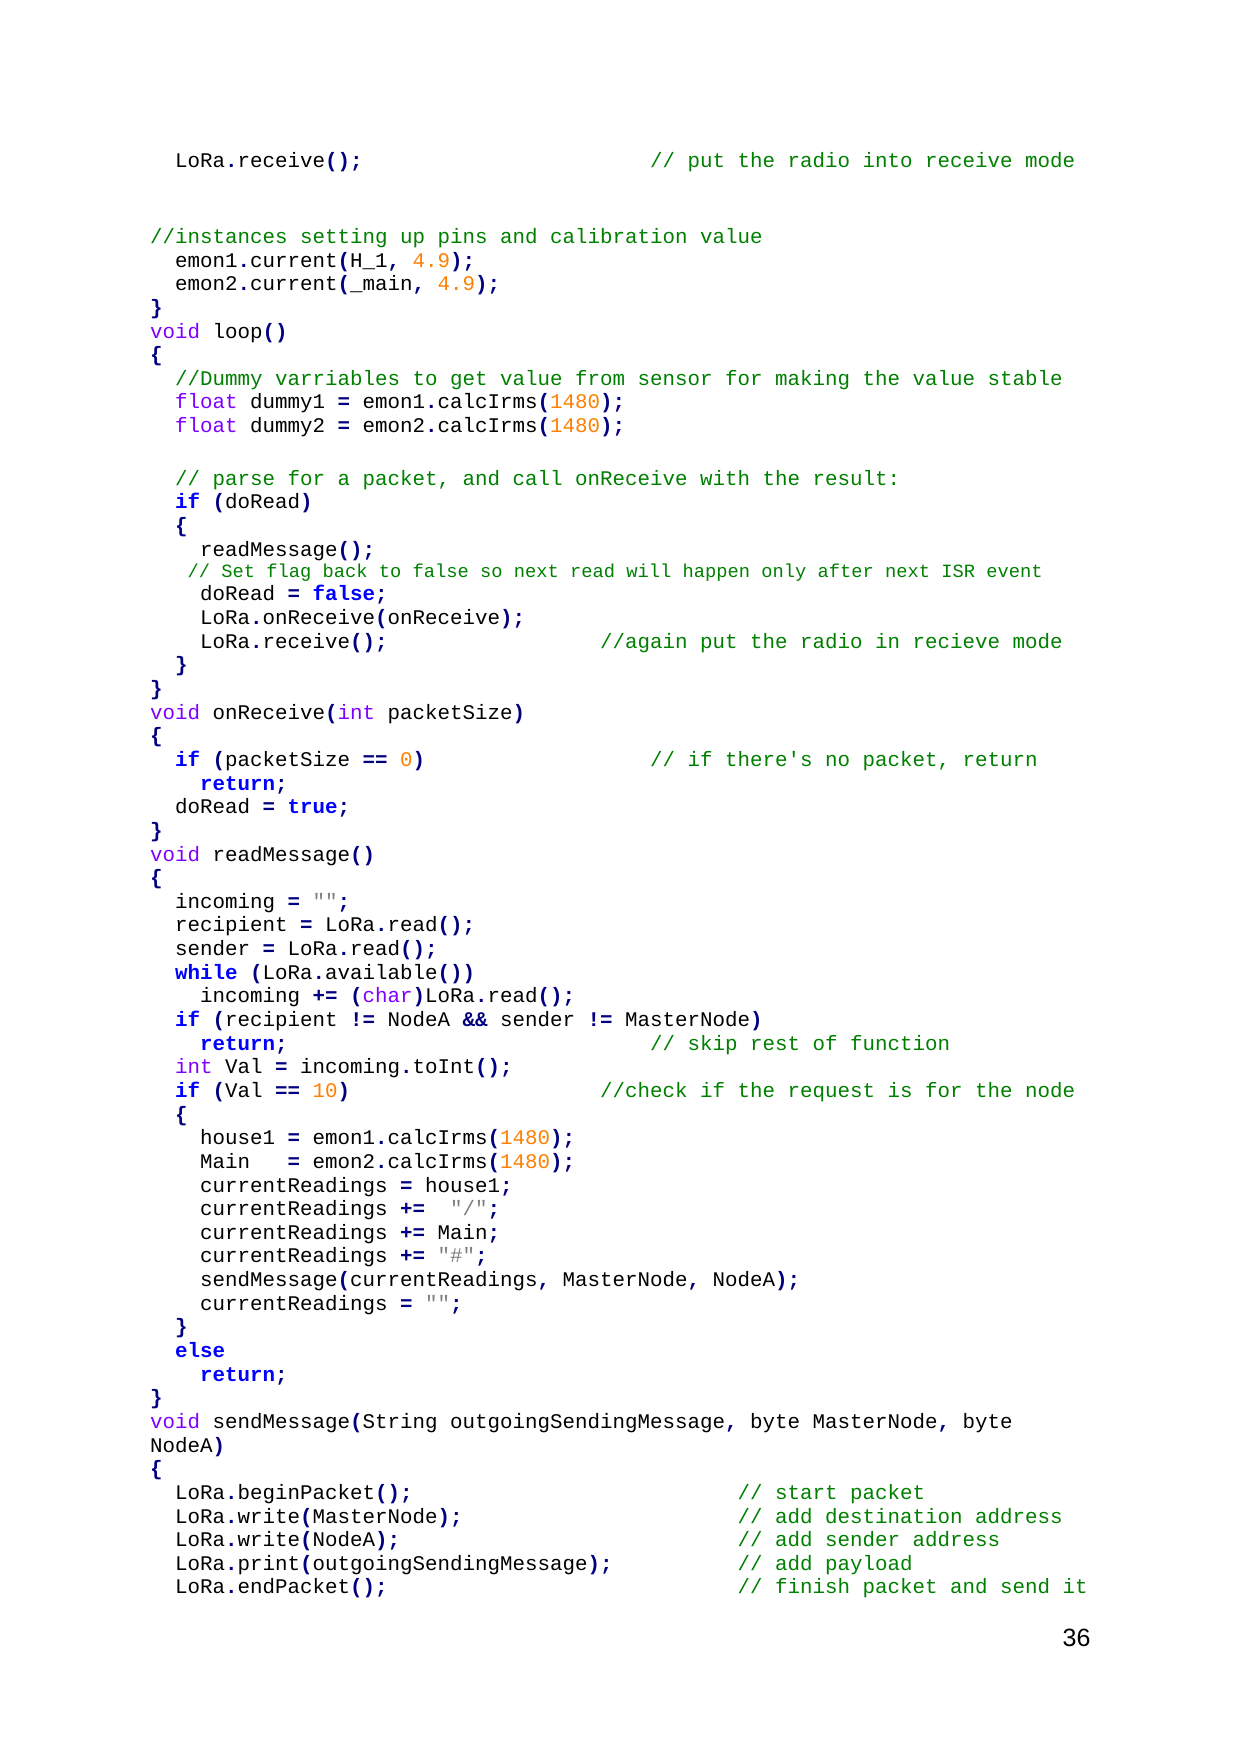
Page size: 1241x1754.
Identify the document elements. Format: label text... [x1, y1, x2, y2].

text if (doRead) [150, 491, 1090, 515]
text float dummy1 = emon1.calcIrms(1480); [150, 392, 1090, 415]
text //Dummy varriables to get value from sensor for making the value stable [150, 368, 1090, 392]
text recipient = LoRa.read(); [150, 914, 1090, 938]
text LoRa.receive(); // put the radio into receive mode [150, 150, 1090, 174]
text } [150, 1316, 1090, 1340]
text emon2.current(_main, 4.9); [150, 273, 1090, 297]
text { [150, 344, 1090, 368]
text LoRa.write(NodeA); // add sender address [150, 1529, 1090, 1553]
text currentReadings += "/"; [150, 1198, 1090, 1222]
text { [150, 867, 1090, 891]
text if (recipient != NodeA && sender != MasterNode) [150, 1009, 1090, 1033]
text } [150, 820, 1090, 843]
text // Set flag back to false so next read will happen only after next ISR event [150, 562, 1090, 583]
text { [150, 725, 1090, 749]
text float dummy2 = emon2.calcIrms(1480); [150, 415, 1090, 439]
text LoRa.endPacket(); // finish packet and send it [150, 1577, 1090, 1600]
text LoRa.receive(); //again put the radio in recieve mode [150, 631, 1090, 654]
text void onReceive(int packetSize) [150, 702, 1090, 725]
text doRead = true; [150, 796, 1090, 820]
text } [150, 678, 1090, 702]
text sendMessage(currentReadings, MasterNode, NodeA); [150, 1269, 1090, 1293]
text { [150, 515, 1090, 538]
text LoRa.write(MasterNode); // add destination address [150, 1506, 1090, 1529]
text } [150, 654, 1090, 678]
text return; [150, 773, 1090, 796]
text currentReadings = ""; [150, 1293, 1090, 1316]
text return; // skip rest of function [150, 1033, 1090, 1056]
text LoRa.print(outgoingSendingMessage); // add payload [150, 1553, 1090, 1577]
text LoRa.beginPacket(); // start packet [150, 1482, 1090, 1506]
text LoRa.onReceive(onReceive); [150, 607, 1090, 631]
text //instances setting up pins and calibration value [150, 226, 1090, 250]
text readMessage(); [150, 538, 1090, 562]
text } [150, 297, 1090, 321]
text currentReadings = house1; [150, 1174, 1090, 1198]
text incoming += (char)LoRa.read(); [150, 985, 1090, 1009]
text doRead = false; [150, 583, 1090, 607]
text } [150, 1387, 1090, 1411]
text house1 = emon1.calcIrms(1480); [150, 1127, 1090, 1151]
text void sendMessage(String outgoingSendingMessage, byte MasterNode, byte NodeA) [150, 1411, 1090, 1458]
text void loop() [150, 321, 1090, 344]
text { [150, 1104, 1090, 1127]
text currentReadings += "#"; [150, 1246, 1090, 1269]
text { [150, 1458, 1090, 1482]
text if (Val == 10) //check if the request is for the node [150, 1080, 1090, 1104]
text if (packetSize == 0) // if there's no packet, return [150, 749, 1090, 773]
text sender = LoRa.read(); [150, 938, 1090, 962]
text emon1.current(H_1, 4.9); [150, 250, 1090, 273]
text incoming = ""; [150, 891, 1090, 914]
text else [150, 1340, 1090, 1364]
text Main = emon2.calcIrms(1480); [150, 1151, 1090, 1174]
text return; [150, 1364, 1090, 1387]
text // parse for a packet, and call onReceive with the result: [150, 468, 1090, 491]
text int Val = incoming.toInt(); [150, 1056, 1090, 1080]
text while (LoRa.available()) [150, 962, 1090, 985]
text currentReadings += Main; [150, 1222, 1090, 1246]
text void readMessage() [150, 843, 1090, 867]
